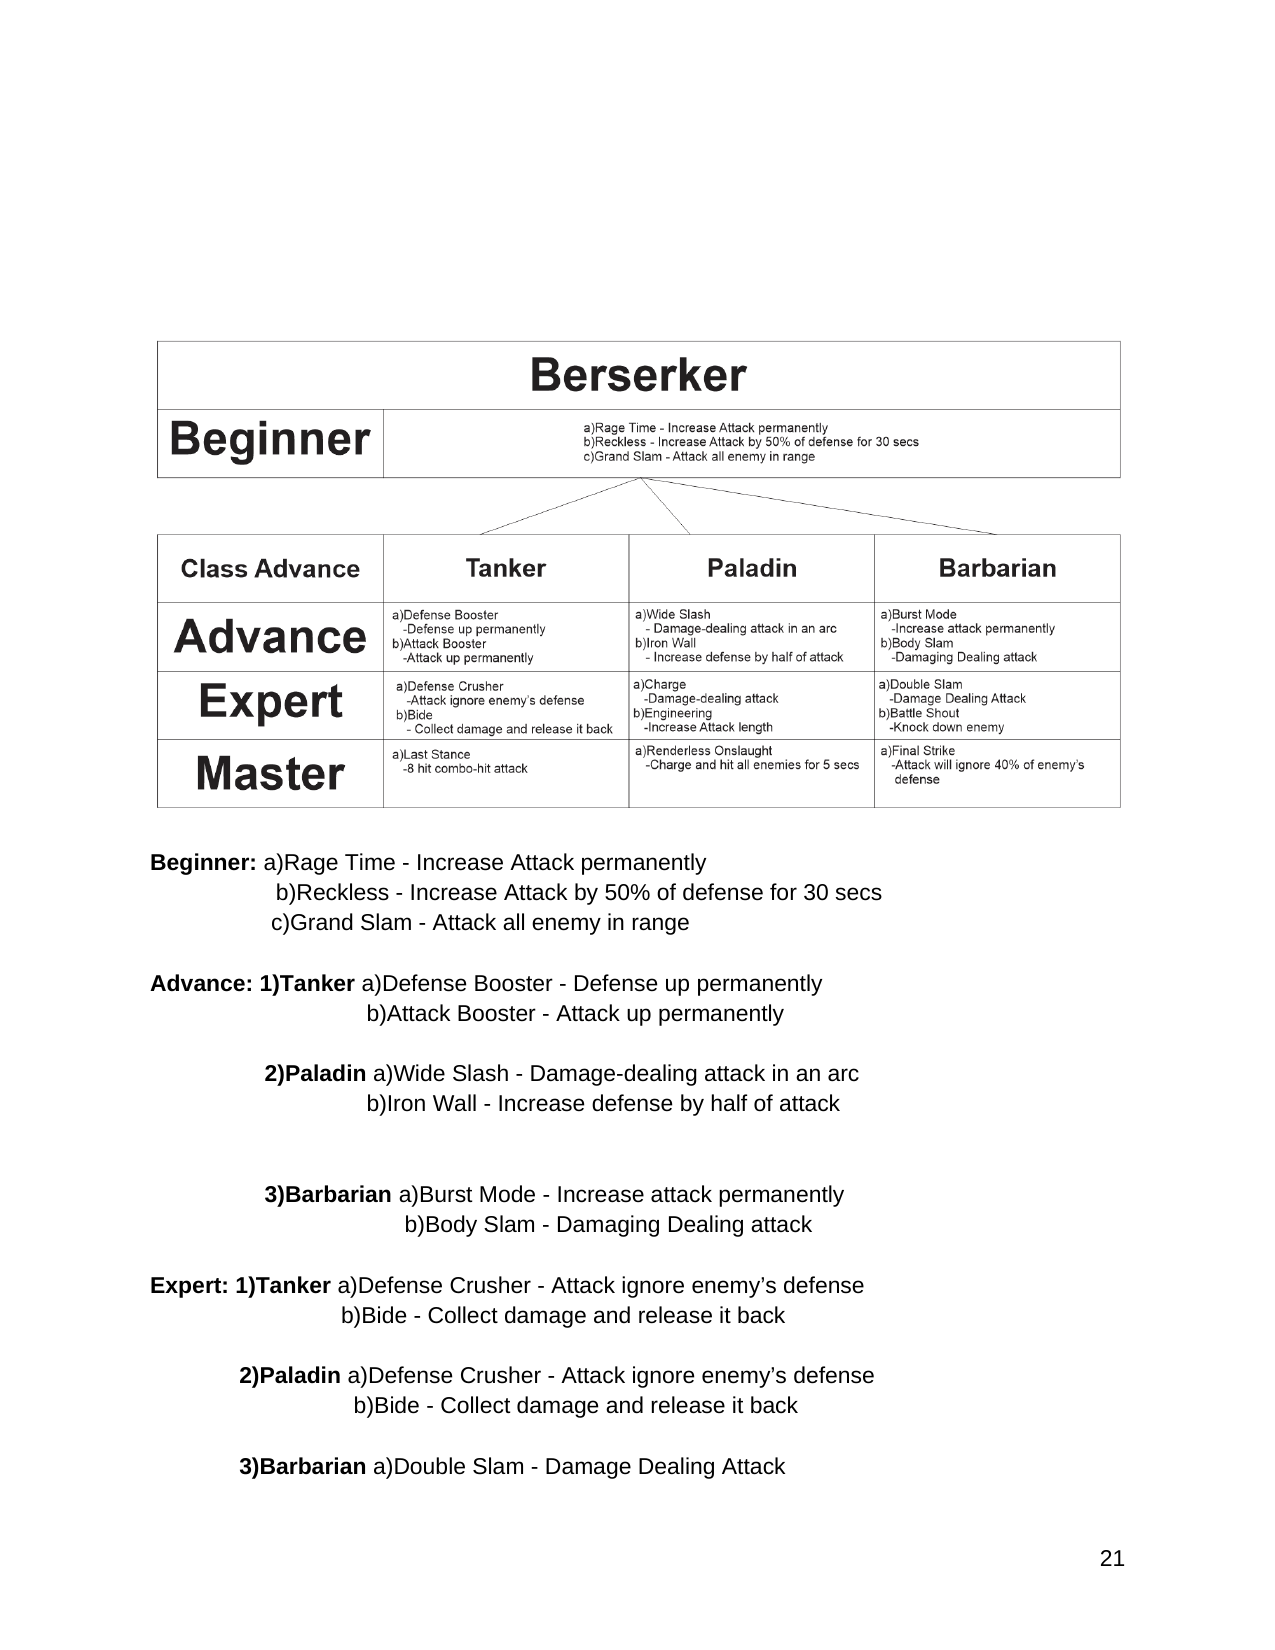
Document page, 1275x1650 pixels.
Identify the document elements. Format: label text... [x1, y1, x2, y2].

text 3)Barbarian a)Double Slam - Damage Dealing Attack [150, 1453, 1125, 1479]
text 3)Barbarian a)Burst Mode - Increase attack permanently [150, 1181, 1125, 1207]
text b)Bide - Collect damage and release it back [150, 1392, 1125, 1419]
text b)Reckless - Increase Attack by 50% of defense for 30 secs [150, 879, 1125, 905]
text b)Attack Booster - Attack up permanently [150, 1000, 1125, 1026]
text b)Bide - Collect damage and release it back [150, 1302, 1125, 1328]
text 2)Paladin a)Defense Crusher - Attack ignore enemy’s defense [150, 1362, 1125, 1388]
text 2)Paladin a)Wide Slash - Damage-dealing attack in an arc [150, 1060, 1125, 1086]
picture [150, 331, 1125, 815]
text c)Grand Slam - Attack all enemy in range [150, 909, 1125, 935]
text b)Iron Wall - Increase defense by half of attack [150, 1090, 1125, 1117]
text b)Body Slam - Damaging Dealing attack [150, 1211, 1125, 1237]
text Advance: 1)Tanker a)Defense Booster - Defense up permanently [150, 969, 1125, 996]
text Expert: 1)Tanker a)Defense Crusher - Attack ignore enemy’s defense [150, 1272, 1125, 1298]
text Beginner: a)Rage Time - Increase Attack permanently [150, 849, 1125, 875]
